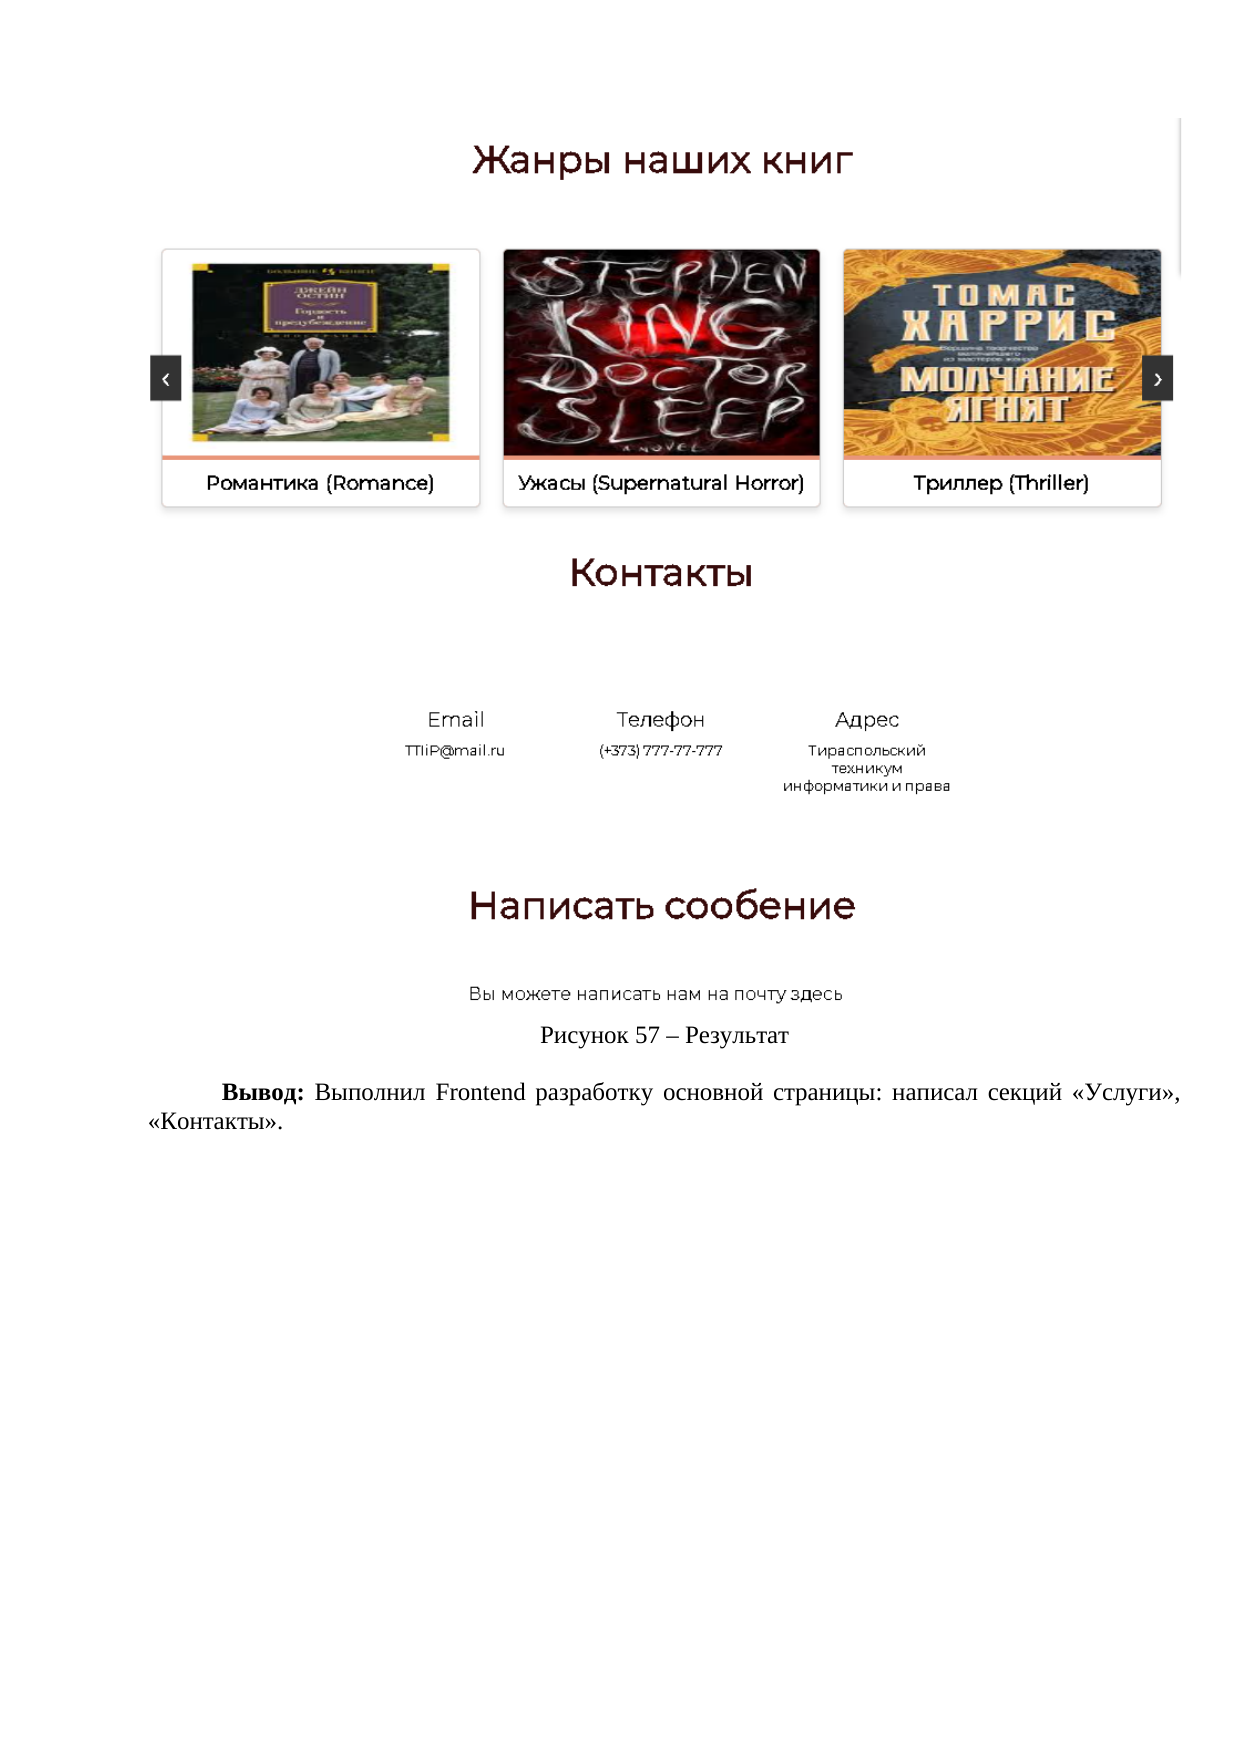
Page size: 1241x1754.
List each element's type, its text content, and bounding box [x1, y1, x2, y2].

picture [147, 118, 1182, 1020]
text Рисунок 57 – Результат [148, 1020, 1181, 1049]
text Вывод: Выполнил Frontend разработку основной страницы: написал секций «Услуги», «Контакты». [148, 1077, 1181, 1135]
